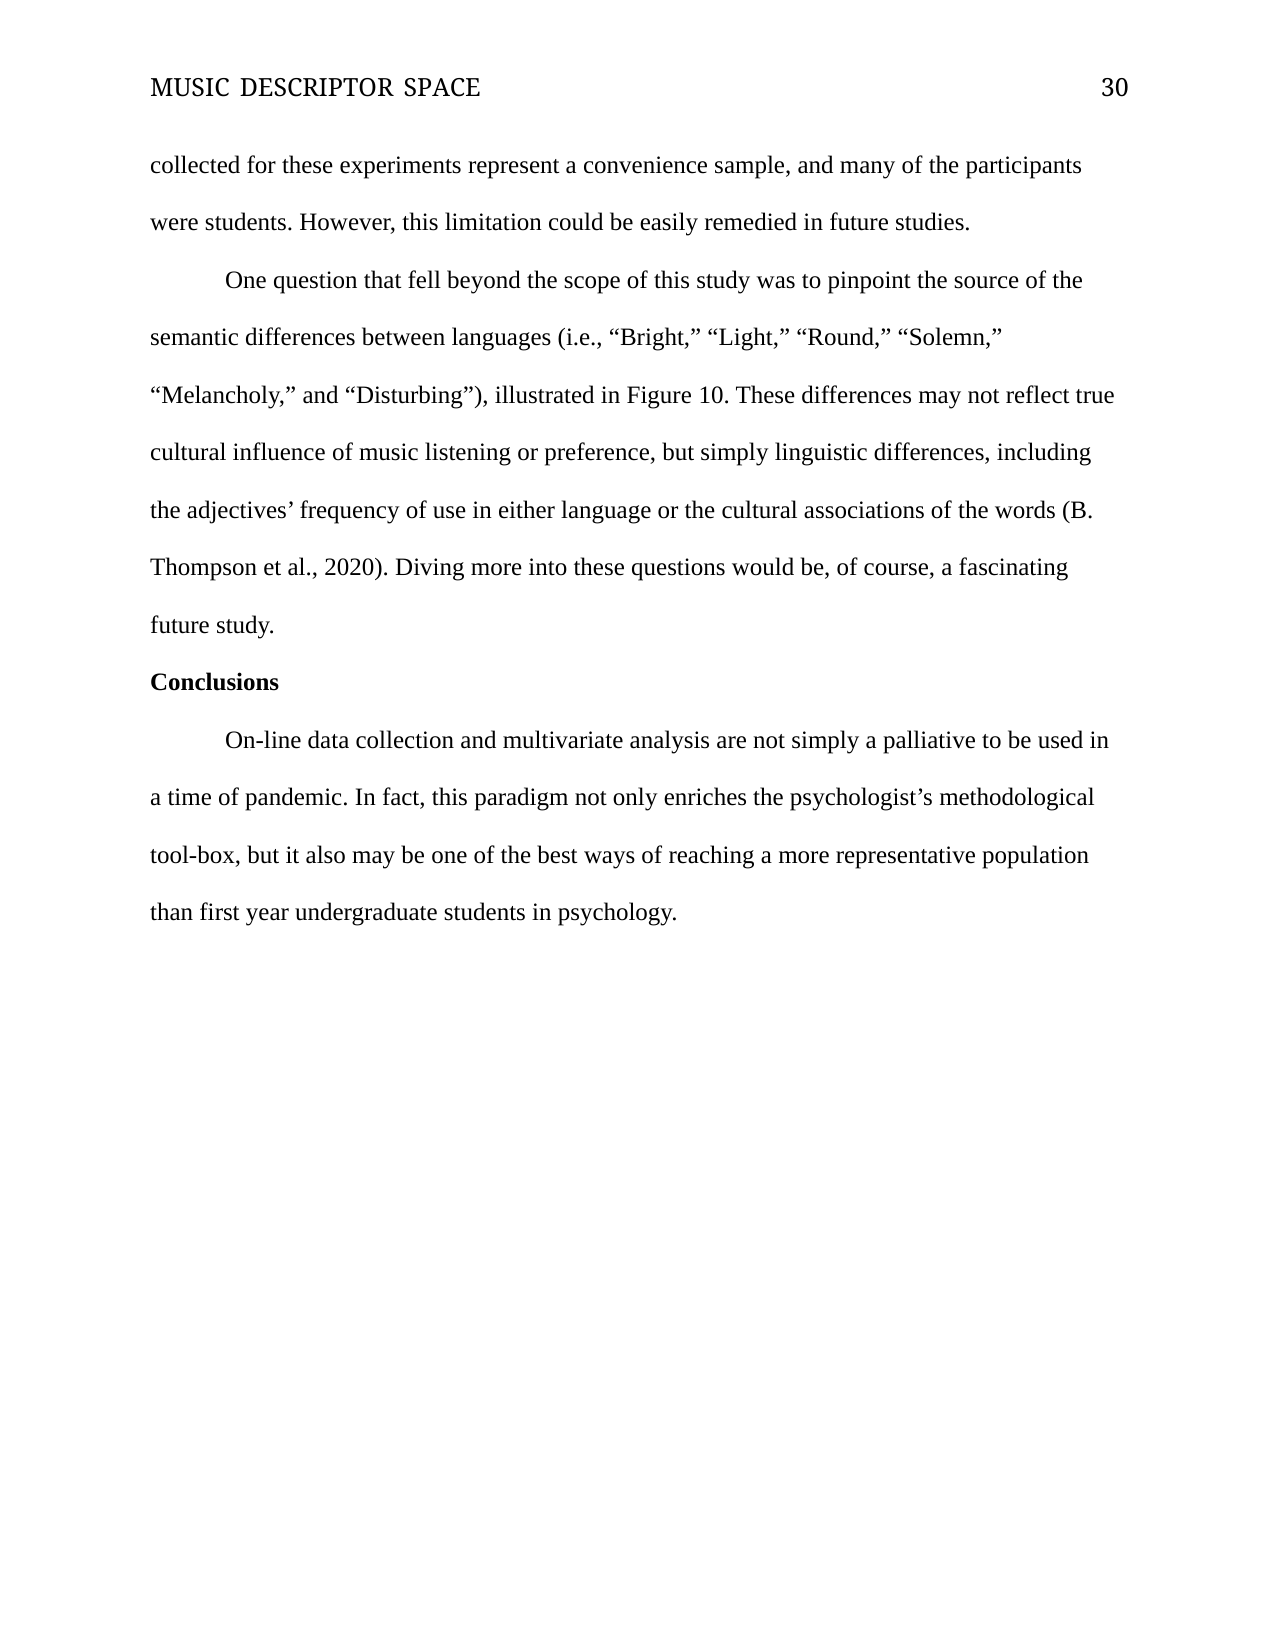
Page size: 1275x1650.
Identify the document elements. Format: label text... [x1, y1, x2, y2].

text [150, 150, 1125, 236]
subtitle Conclusions [150, 667, 1125, 696]
text On-line data collection and multivariate analysis are not simply a palliative to be used in a time of pandemic. In fact, this paradigm not only enriches the psychologist’s methodological tool-box, but it also may be one of the best ways of reaching a more representative population than first year undergraduate students in psychology. [150, 725, 1125, 926]
text One question that fell beyond the scope of this study was to pinpoint the source of the semantic differences between languages (i.e., “Bright,” “Light,” “Round,” “Solemn,” “Melancholy,” and “Disturbing”), illustrated in Figure 10. These differences may not reflect true cultural influence of music listening or preference, but simply linguistic differences, including the adjectives’ frequency of use in either language or the cultural associations of the words (B. Thompson et al., 2020). Diving more into these questions would be, of course, a fascinating future study. [150, 265, 1125, 639]
